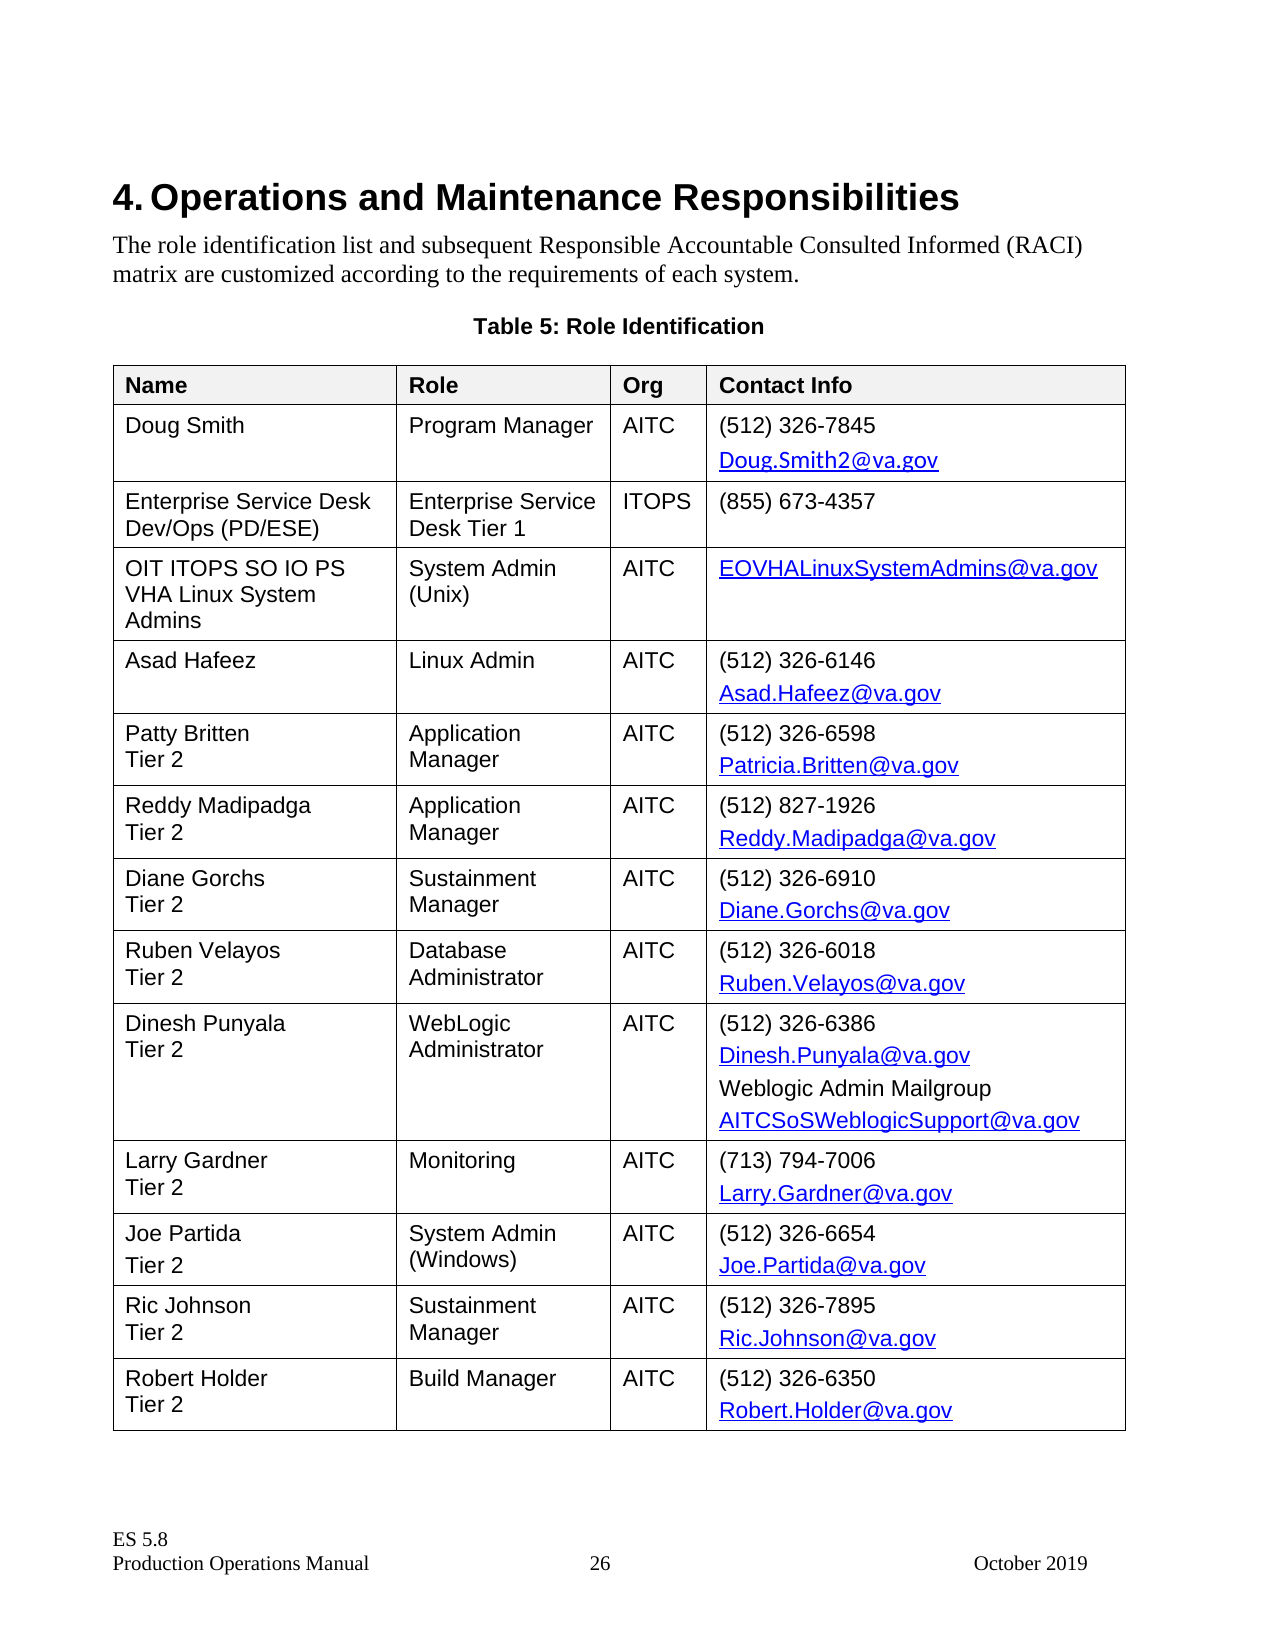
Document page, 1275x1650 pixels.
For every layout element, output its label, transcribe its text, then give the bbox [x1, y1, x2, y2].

table_cell Application Manager [397, 714, 610, 785]
table_cell Ruben Velayos Tier 2 [114, 931, 396, 1002]
table_cell (512) 326-6018 Ruben.Velayos@va.gov [707, 931, 1125, 1002]
table_cell Enterprise Service Desk Tier 1 [397, 482, 610, 547]
table_cell AITC [611, 1359, 706, 1430]
text The role identification list and subsequent Responsible Accountable Consulted Informed (RACI) matrix are customized according to the requirements of each system. [112, 231, 1125, 288]
table_cell Asad Hafeez [114, 641, 396, 712]
table_cell AITC [611, 1286, 706, 1358]
table_cell Dinesh Punyala Tier 2 [114, 1004, 396, 1140]
table_cell AITC [611, 714, 706, 785]
table_cell (512) 326-7845 Doug.Smith2@va.gov [707, 405, 1125, 481]
table_cell Monitoring [397, 1141, 610, 1213]
table_cell Application Manager [397, 786, 610, 857]
table_cell Reddy Madipadga Tier 2 [114, 786, 396, 857]
table_header Contact Info [707, 366, 1125, 404]
table_cell Doug Smith [114, 405, 396, 481]
table_cell OIT ITOPS SO IO PS VHA Linux System Admins [114, 548, 396, 640]
table_header Org [611, 366, 706, 404]
table_cell AITC [611, 1141, 706, 1213]
table_cell AITC [611, 859, 706, 930]
table_header Name [114, 366, 396, 404]
table_cell Enterprise Service Desk Dev/Ops (PD/ESE) [114, 482, 396, 547]
table_cell Joe Partida Tier 2 [114, 1214, 396, 1285]
table_cell System Admin (Unix) [397, 548, 610, 640]
table_cell AITC [611, 786, 706, 857]
table_cell Sustainment Manager [397, 1286, 610, 1358]
table_cell Ric Johnson Tier 2 [114, 1286, 396, 1358]
table_cell Diane Gorchs Tier 2 [114, 859, 396, 930]
table_cell (512) 326-6910 Diane.Gorchs@va.gov [707, 859, 1125, 930]
table_cell AITC [611, 548, 706, 640]
table_cell AITC [611, 1004, 706, 1140]
table_cell Build Manager [397, 1359, 610, 1430]
table_cell Patty Britten Tier 2 [114, 714, 396, 785]
table_cell AITC [611, 641, 706, 712]
table_cell (512) 326-6654 Joe.Partida@va.gov [707, 1214, 1125, 1285]
table_cell Database Administrator [397, 931, 610, 1002]
table_cell System Admin (Windows) [397, 1214, 610, 1285]
table_cell (713) 794-7006 Larry.Gardner@va.gov [707, 1141, 1125, 1213]
table_cell Sustainment Manager [397, 859, 610, 930]
table_cell ITOPS [611, 482, 706, 547]
table_cell EOVHALinuxSystemAdmins@va.gov [707, 548, 1125, 640]
table_cell Larry Gardner Tier 2 [114, 1141, 396, 1213]
table_header Role [397, 366, 610, 404]
table_cell Linux Admin [397, 641, 610, 712]
table_cell (512) 827-1926 Reddy.Madipadga@va.gov [707, 786, 1125, 857]
table_cell (855) 673-4357 [707, 482, 1125, 547]
table_cell (512) 326-6146 Asad.Hafeez@va.gov [707, 641, 1125, 712]
table_cell (512) 326-7895 Ric.Johnson@va.gov [707, 1286, 1125, 1358]
subtitle Operations and Maintenance Responsibilities [112, 175, 1125, 218]
table_cell AITC [611, 931, 706, 1002]
table_cell Robert Holder Tier 2 [114, 1359, 396, 1430]
table_cell (512) 326-6386 Dinesh.Punyala@va.gov Weblogic Admin Mailgroup AITCSoSWeblogicSupport@va.gov [707, 1004, 1125, 1140]
table_cell Program Manager [397, 405, 610, 481]
table_cell AITC [611, 405, 706, 481]
table_cell WebLogic Administrator [397, 1004, 610, 1140]
table_cell (512) 326-6598 Patricia.Britten@va.gov [707, 714, 1125, 785]
table_cell (512) 326-6350 Robert.Holder@va.gov [707, 1359, 1125, 1430]
text Table 5: Role Identification [112, 313, 1125, 339]
table_cell AITC [611, 1214, 706, 1285]
